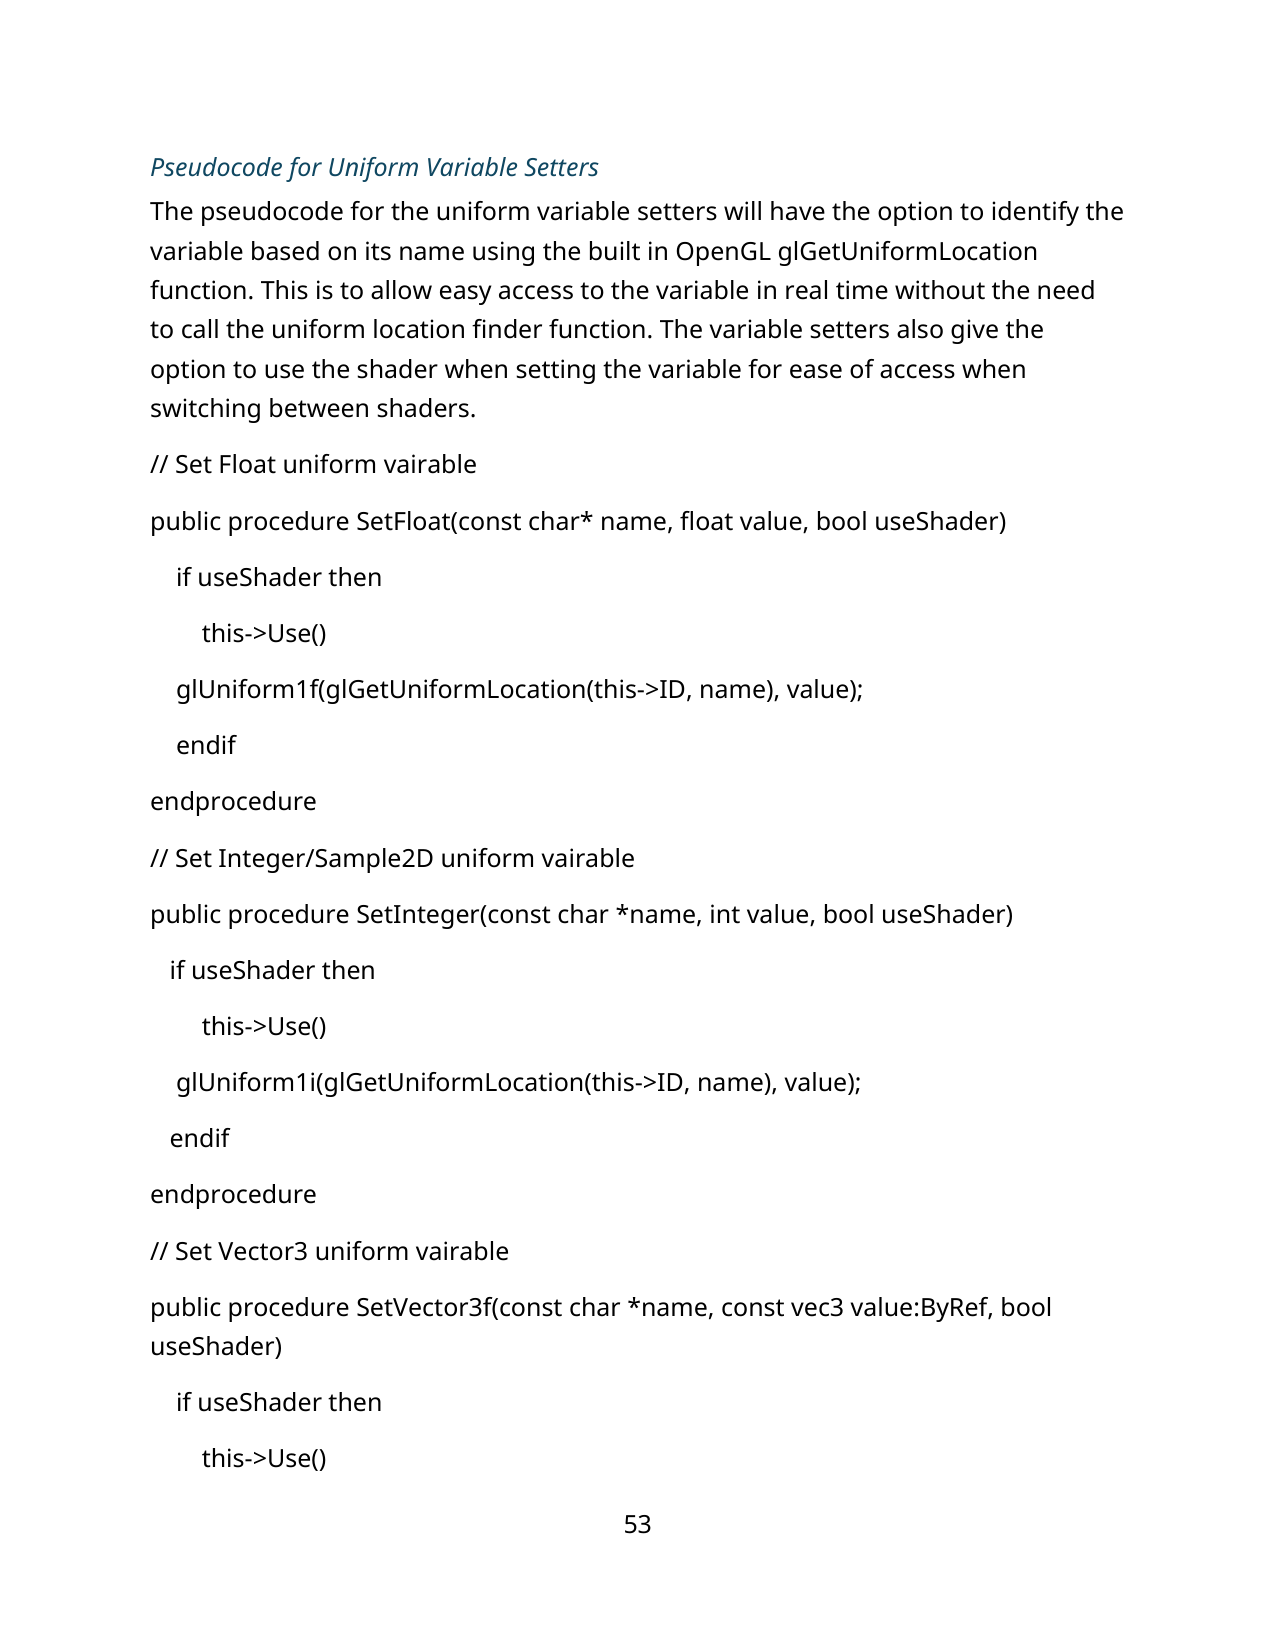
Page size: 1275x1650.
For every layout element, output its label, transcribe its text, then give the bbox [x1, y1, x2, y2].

text this->Use() [150, 1441, 1125, 1475]
text if useShader then [150, 1385, 1125, 1419]
text endif [150, 728, 1125, 762]
text endprocedure [150, 784, 1125, 818]
text this->Use() [150, 616, 1125, 650]
text endprocedure [150, 1177, 1125, 1211]
text // Set Vector3 uniform vairable [150, 1233, 1125, 1267]
text // Set Float uniform vairable [150, 447, 1125, 481]
text // Set Integer/Sample2D uniform vairable [150, 840, 1125, 874]
text public procedure SetVector3f(const char *name, const vec3 value:ByRef, bool useShader) [150, 1289, 1125, 1363]
text endif [150, 1121, 1125, 1155]
text public procedure SetInteger(const char *name, int value, bool useShader) [150, 896, 1125, 930]
text The pseudocode for the uniform variable setters will have the option to identify the variable based on its name using the built in OpenGL glGetUniformLocation function. This is to allow easy access to the variable in real time without the need to call the uniform location finder function. The variable setters also give the option to use the shader when setting the variable for ease of access when switching between shaders. [150, 194, 1125, 425]
text glUniform1f(glGetUniformLocation(this->ID, name), value); [150, 672, 1125, 706]
text if useShader then [150, 952, 1125, 987]
subtitle Pseudocode for Uniform Variable Setters [150, 150, 1125, 184]
text glUniform1i(glGetUniformLocation(this->ID, name), value); [150, 1065, 1125, 1099]
text if useShader then [150, 559, 1125, 593]
text public procedure SetFloat(const char* name, float value, bool useShader) [150, 503, 1125, 537]
text this->Use() [150, 1009, 1125, 1043]
